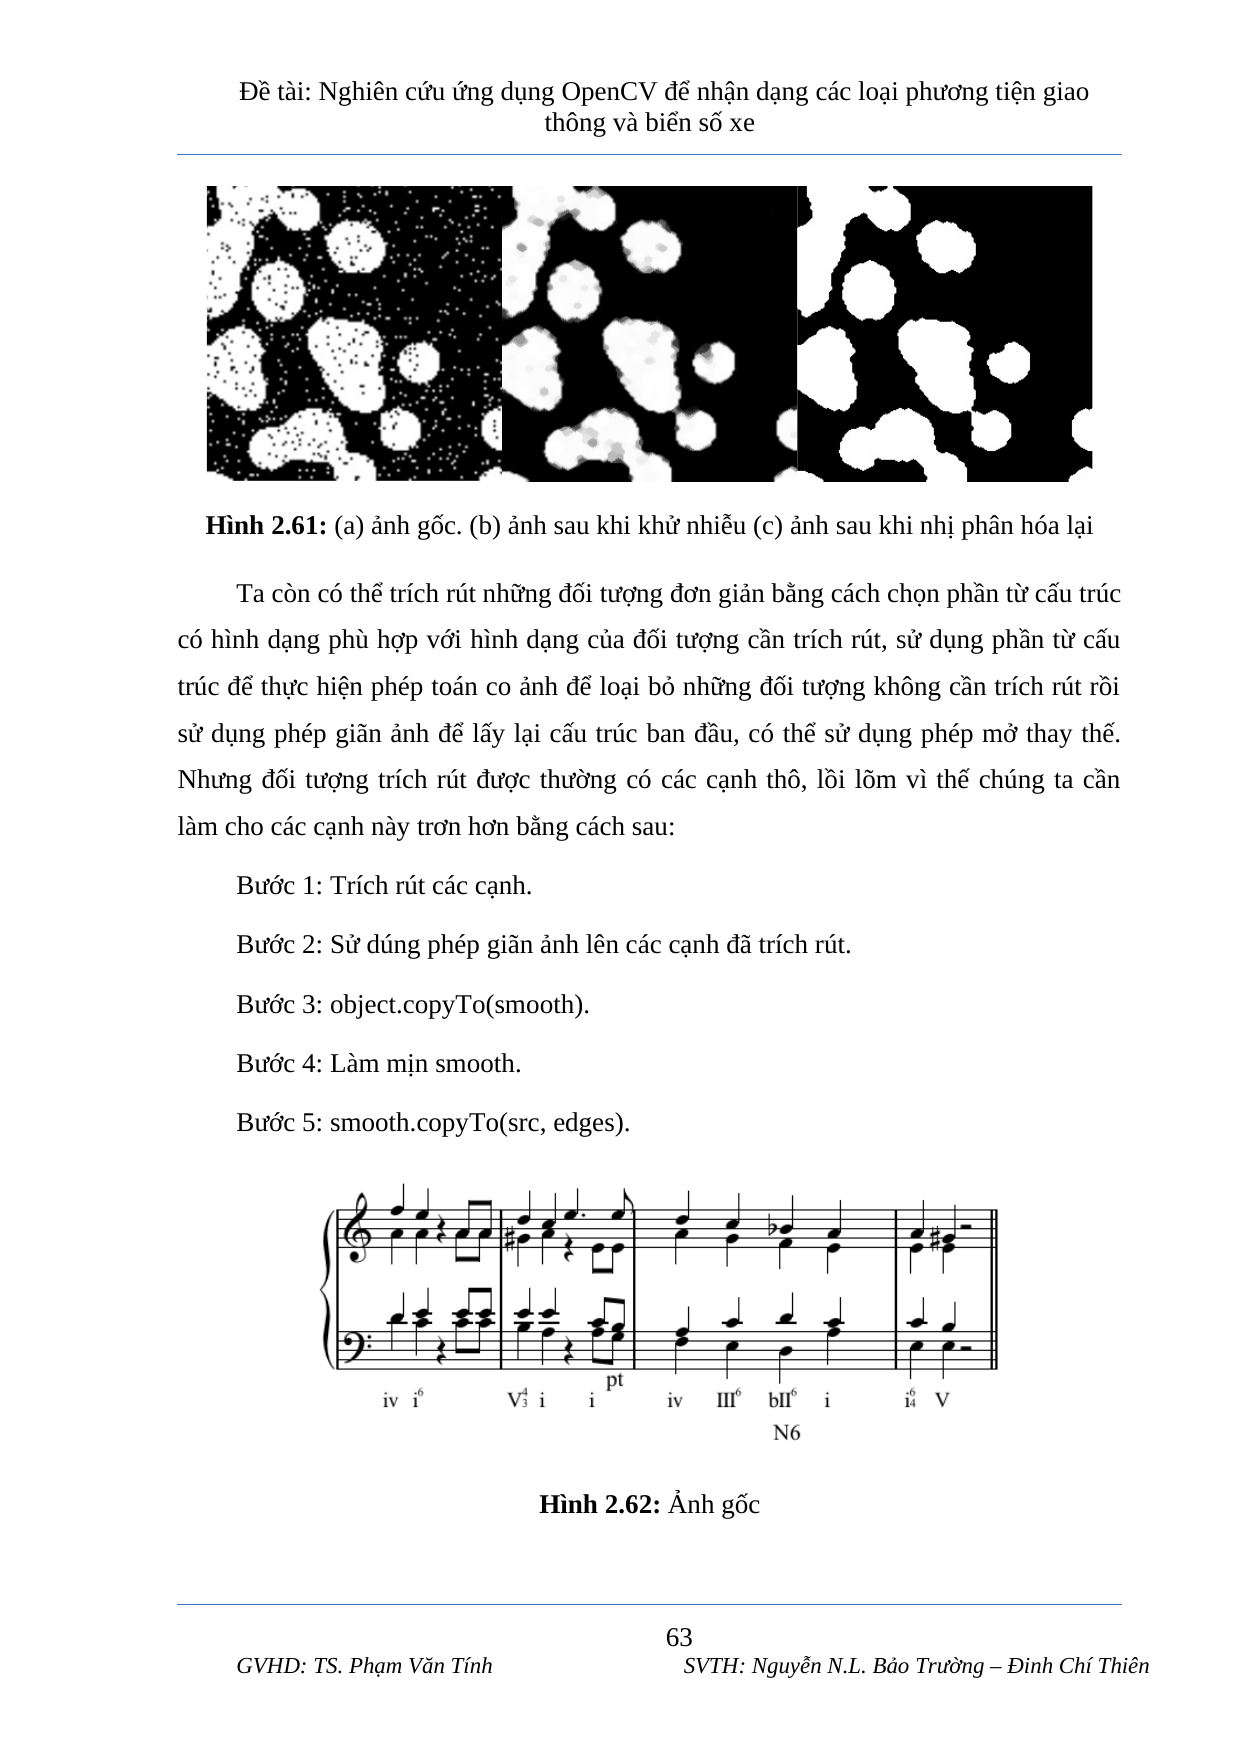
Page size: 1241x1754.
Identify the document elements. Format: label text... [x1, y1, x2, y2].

text Bước 5: smooth.copyTo(src, edges). [177, 1106, 1122, 1137]
picture [292, 1165, 1007, 1461]
text Hình 2.62: Ảnh gốc [177, 1488, 1122, 1519]
text Bước 1: Trích rút các cạnh. [177, 869, 1122, 901]
text Bước 3: object.copyTo(smooth). [177, 988, 1122, 1019]
text Hình 2.61: (a) ảnh gốc. (b) ảnh sau khi khử nhiễu (c) ảnh sau khi nhị phân hóa lại [177, 509, 1122, 541]
text Bước 2: Sử dúng phép giãn ảnh lên các cạnh đã trích rút. [177, 928, 1122, 960]
text Bước 4: Làm mịn smooth. [177, 1047, 1122, 1078]
text Ta còn có thể trích rút những đối tượng đơn giản bằng cách chọn phần từ cấu trúc có hình dạng phù hợp với hình dạng của đối tượng cần trích rút, sử dụng phần từ cấu trúc để thực hiện phép toán co ảnh để loại bỏ những đối tượng không cần trích rút rồi sử dụng phép giãn ảnh để lấy lại cấu trúc ban đầu, có thể sử dụng phép mở thay thế. Nhưng đối tượng trích rút được thường có các cạnh thô, lồi lõm vì thế chúng ta cần làm cho các cạnh này trơn hơn bằng cách sau: [177, 577, 1122, 841]
picture [206, 186, 1093, 482]
